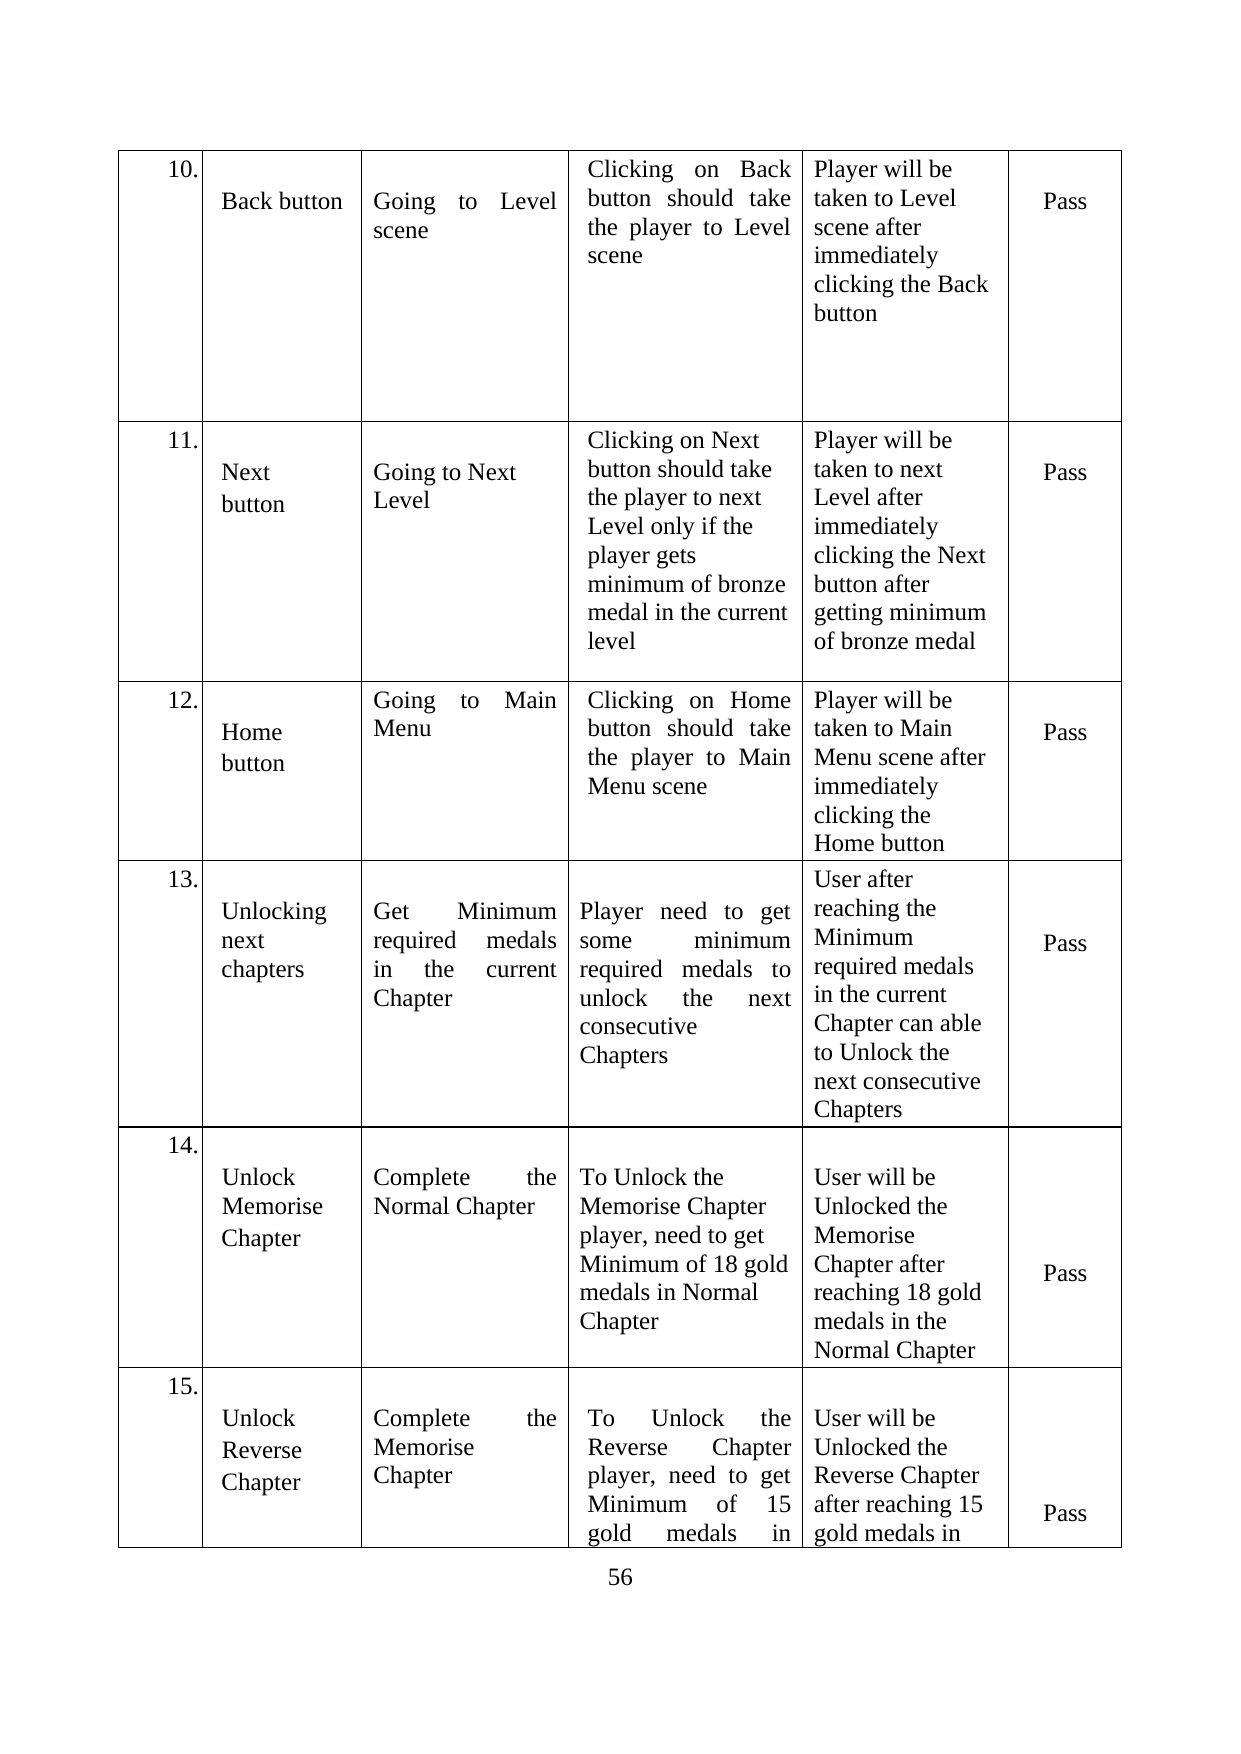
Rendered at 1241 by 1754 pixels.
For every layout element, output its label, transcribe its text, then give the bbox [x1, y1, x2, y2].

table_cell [203, 1368, 361, 1547]
table_cell Going to Next Level [362, 422, 568, 681]
table_cell [119, 151, 202, 421]
table_cell Clicking on Next button should take the player to next Level only if the player gets minimum of bronze medal in the current level [569, 422, 802, 681]
table_cell Pass [1009, 1128, 1121, 1367]
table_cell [362, 1368, 568, 1547]
table_cell Unlock Memorise Chapter [203, 1128, 361, 1367]
table_cell Clicking on Back button should take the player to Level scene [569, 151, 802, 421]
table_cell Pass [1009, 861, 1121, 1126]
table_cell User after reaching the Minimum required medals in the current Chapter can able to Unlock the next consecutive Chapters [803, 861, 1008, 1126]
table_cell [119, 682, 202, 860]
table_cell Pass [1009, 151, 1121, 421]
table_cell Get Minimum required medals in the current Chapter [362, 861, 568, 1126]
table_cell Clicking on Home button should take the player to Main Menu scene [569, 682, 802, 860]
table_cell Pass [1009, 422, 1121, 681]
table_cell To Unlock the Memorise Chapter player, need to get Minimum of 18 gold medals in Normal Chapter [569, 1128, 802, 1367]
table_cell Going to Level scene [362, 151, 568, 421]
table_cell Complete the Normal Chapter [362, 1128, 568, 1367]
table_cell Home button [203, 682, 361, 860]
table_cell [119, 1368, 202, 1547]
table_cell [569, 1368, 802, 1547]
table_cell Player will be taken to Level scene after immediately clicking the Back button [803, 151, 1008, 421]
table_cell Player need to get some minimum required medals to unlock the next consecutive Chapters [569, 861, 802, 1126]
table_cell [119, 422, 202, 681]
table_cell Going to Main Menu [362, 682, 568, 860]
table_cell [803, 1368, 1008, 1547]
table_cell Pass [1009, 682, 1121, 860]
table_cell Next button [203, 422, 361, 681]
table_cell [119, 1128, 202, 1367]
table_cell Player will be taken to next Level after immediately clicking the Next button after getting minimum of bronze medal [803, 422, 1008, 681]
table_cell Pass [1009, 1368, 1121, 1547]
table_cell Player will be taken to Main Menu scene after immediately clicking the Home button [803, 682, 1008, 860]
table_cell Back button [203, 151, 361, 421]
table_cell Unlocking next chapters [203, 861, 361, 1126]
table_cell User will be Unlocked the Memorise Chapter after reaching 18 gold medals in the Normal Chapter [803, 1128, 1008, 1367]
table_cell [119, 861, 202, 1126]
